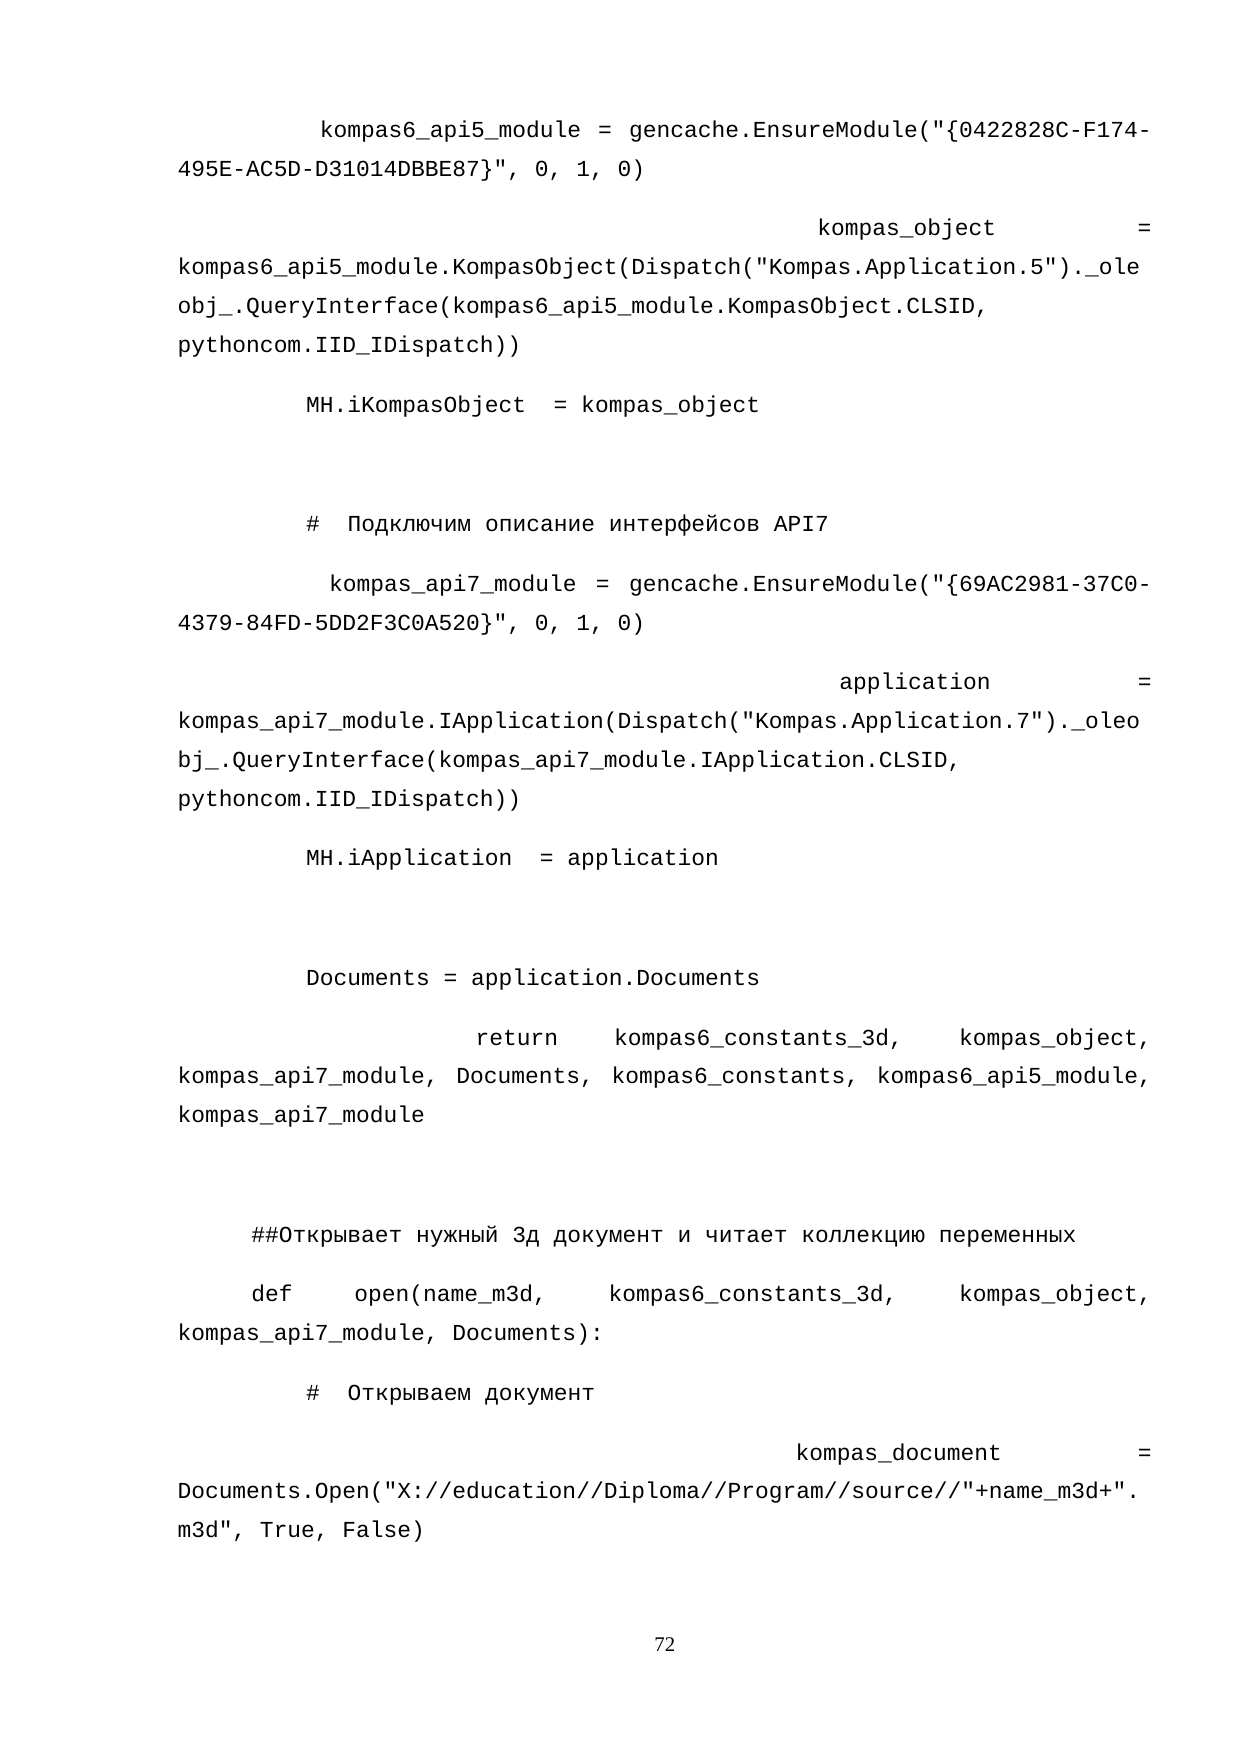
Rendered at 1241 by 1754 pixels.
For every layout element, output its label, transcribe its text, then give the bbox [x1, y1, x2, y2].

text kompas_object = kompas6_api5_module.KompasObject(Dispatch("Kompas.Application.5")._oleobj_.QueryInterface(kompas6_api5_module.KompasObject.CLSID, pythoncom.IID_IDispatch)) [177, 217, 1152, 359]
text application = kompas_api7_module.IApplication(Dispatch("Kompas.Application.7")._oleobj_.QueryInterface(kompas_api7_module.IApplication.CLSID, pythoncom.IID_IDispatch)) [177, 671, 1152, 813]
text kompas_document = Documents.Open("X://education//Diploma//Program//source//"+name_m3d+".m3d", True, False) [177, 1441, 1152, 1544]
text # Подключим описание интерфейсов API7 [177, 512, 1152, 538]
text kompas_api7_module = gencache.EnsureModule("{69AC2981-37C0-4379-84FD-5DD2F3C0A520}", 0, 1, 0) [177, 572, 1152, 637]
text kompas6_api5_module = gencache.EnsureModule("{0422828C-F174-495E-AC5D-D31014DBBE87}", 0, 1, 0) [177, 118, 1152, 183]
text Documents = application.Documents [177, 966, 1152, 992]
text def open(name_m3d, kompas6_constants_3d, kompas_object, kompas_api7_module, Documents): [177, 1283, 1152, 1347]
text return kompas6_constants_3d, kompas_object, kompas_api7_module, Documents, kompas6_constants, kompas6_api5_module, kompas_api7_module [177, 1026, 1152, 1129]
text ##Открывает нужный 3д документ и читает коллекцию переменных [177, 1223, 1152, 1249]
text MH.iApplication = application [177, 847, 1152, 873]
text MH.iKompasObject = kompas_object [177, 393, 1152, 419]
text # Открываем документ [177, 1381, 1152, 1407]
